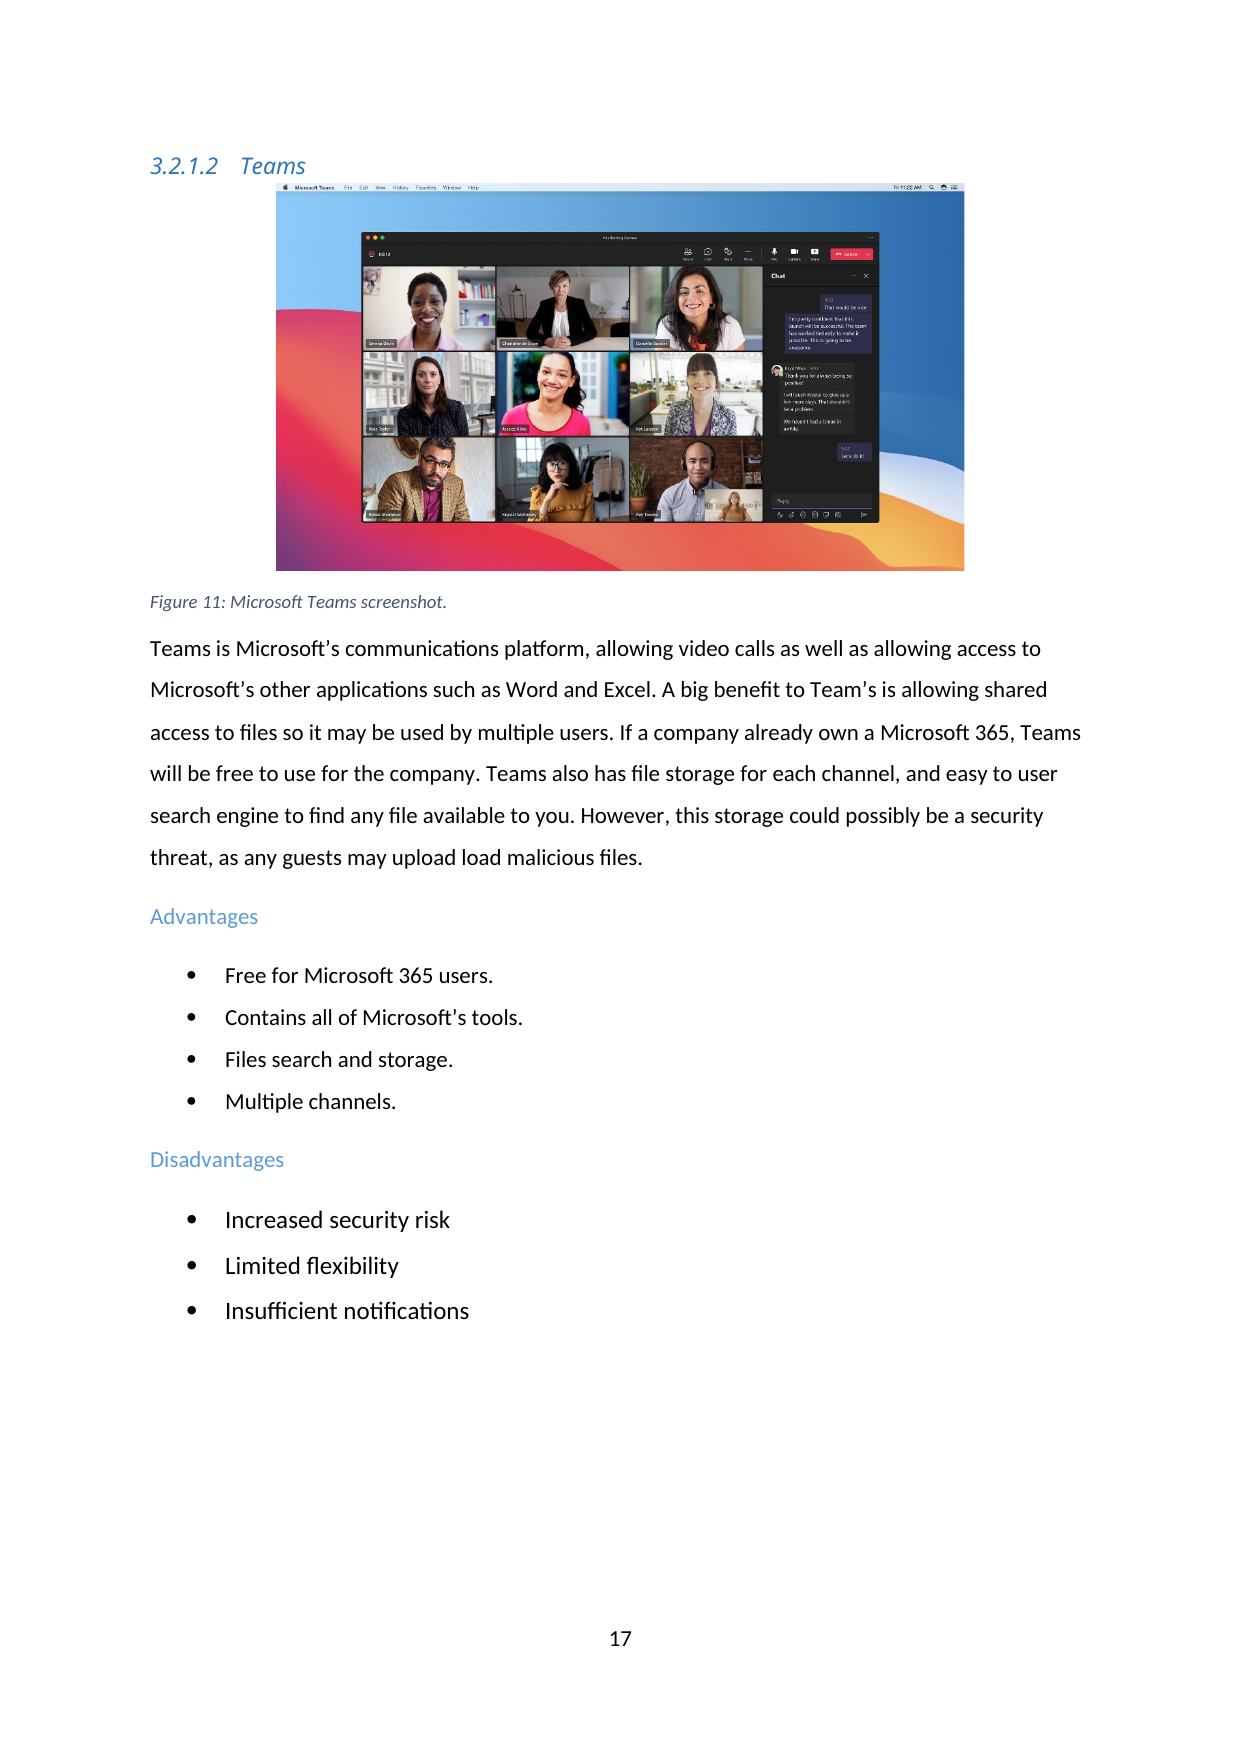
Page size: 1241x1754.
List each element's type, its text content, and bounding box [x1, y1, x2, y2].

text Advantages [150, 902, 1090, 930]
picture [276, 183, 965, 571]
list Insufficient notifications [187, 1296, 1090, 1326]
list Multiple channels. [187, 1087, 1090, 1115]
subtitle Teams [150, 150, 1090, 181]
text Teams is Microsoft’s communications platform, allowing video calls as well as allowing access to Microsoft’s other applications such as Word and Excel. A big benefit to Team’s is allowing shared access to files so it may be used by multiple users. If a company already own a Microsoft 365, Teams will be free to use for the company. Teams also has file storage for each channel, and easy to user search engine to find any file available to you. However, this storage could possibly be a security threat, as any guests may upload load malicious files. [150, 634, 1090, 872]
text Disadvantages [150, 1145, 1090, 1173]
list Increased security risk [187, 1204, 1090, 1234]
list Limited flexibility [187, 1250, 1090, 1280]
list Files search and storage. [187, 1045, 1090, 1073]
list Free for Microsoft 365 users. [187, 961, 1090, 989]
list Contains all of Microsoft’s tools. [187, 1003, 1090, 1031]
